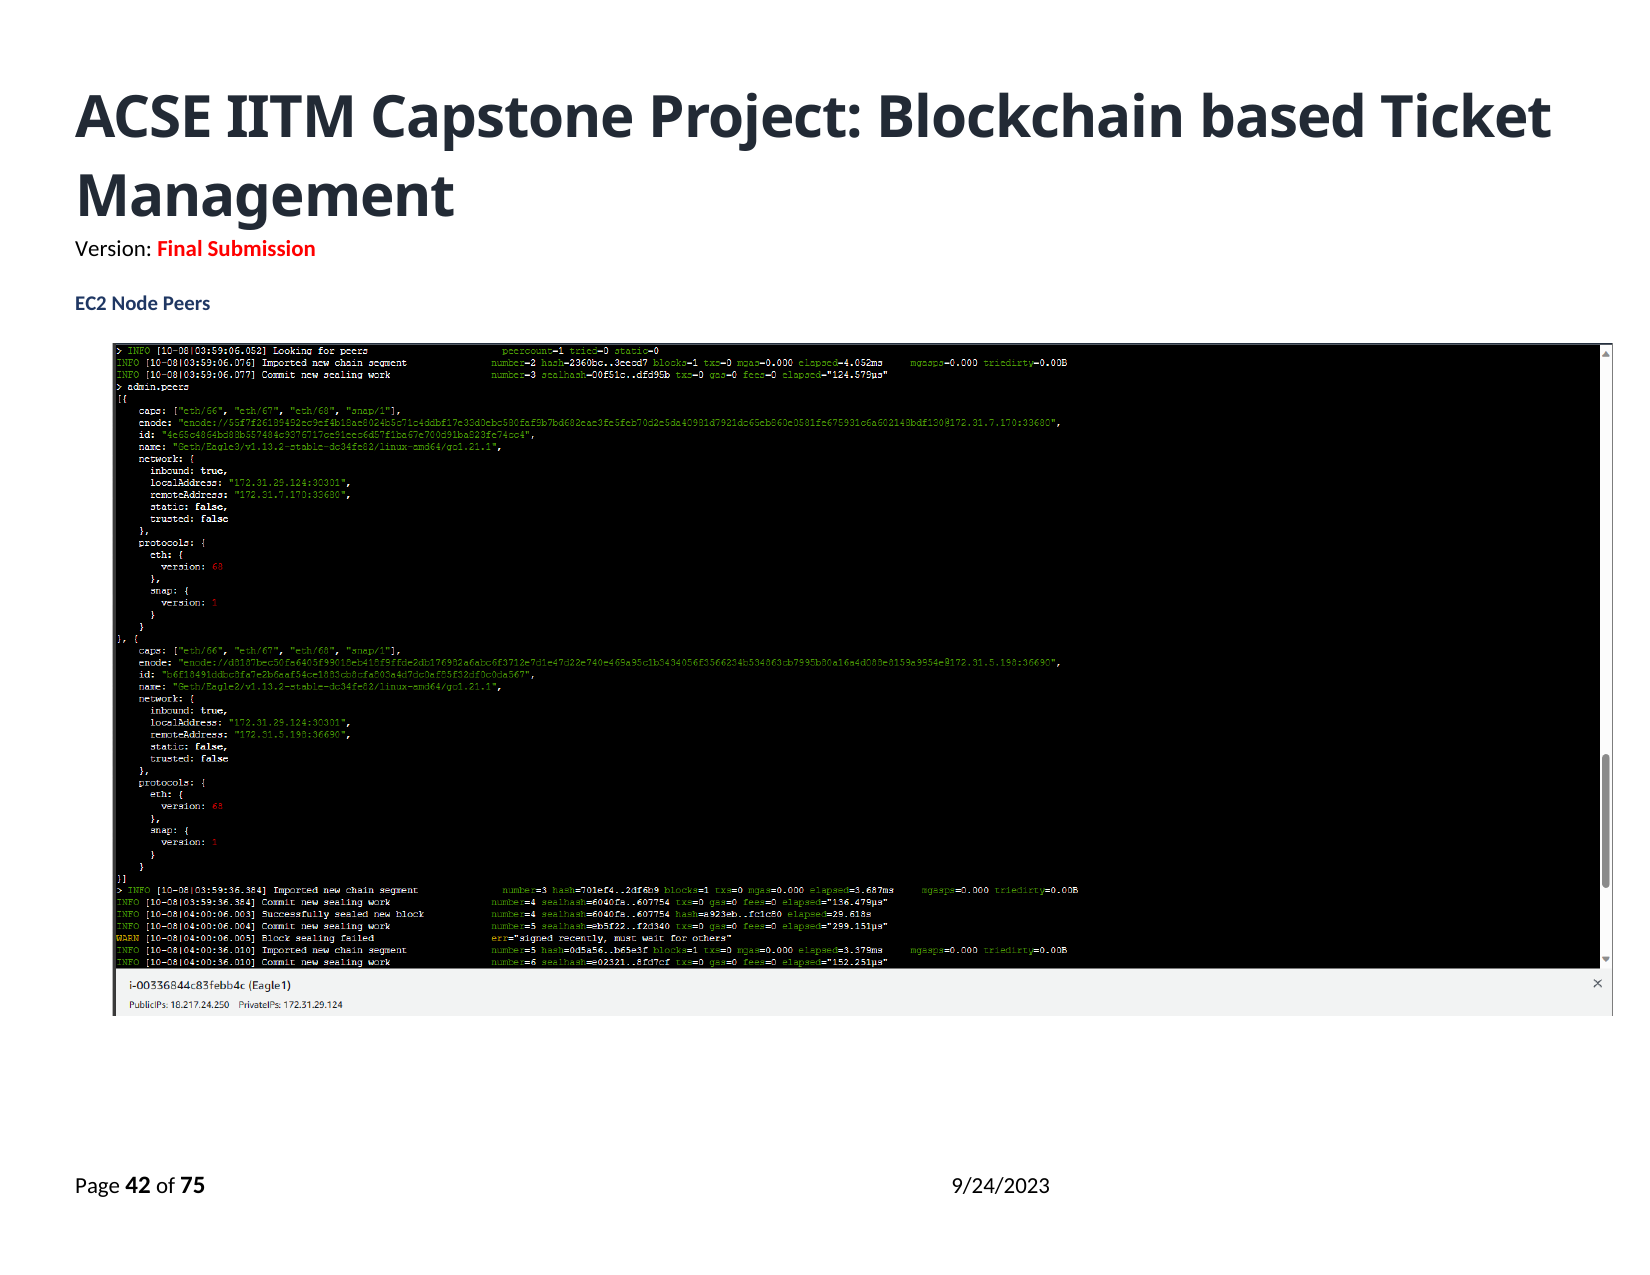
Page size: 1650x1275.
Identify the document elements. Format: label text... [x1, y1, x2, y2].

subtitle EC2 Node Peers [75, 290, 1575, 315]
picture [112, 343, 1613, 1016]
